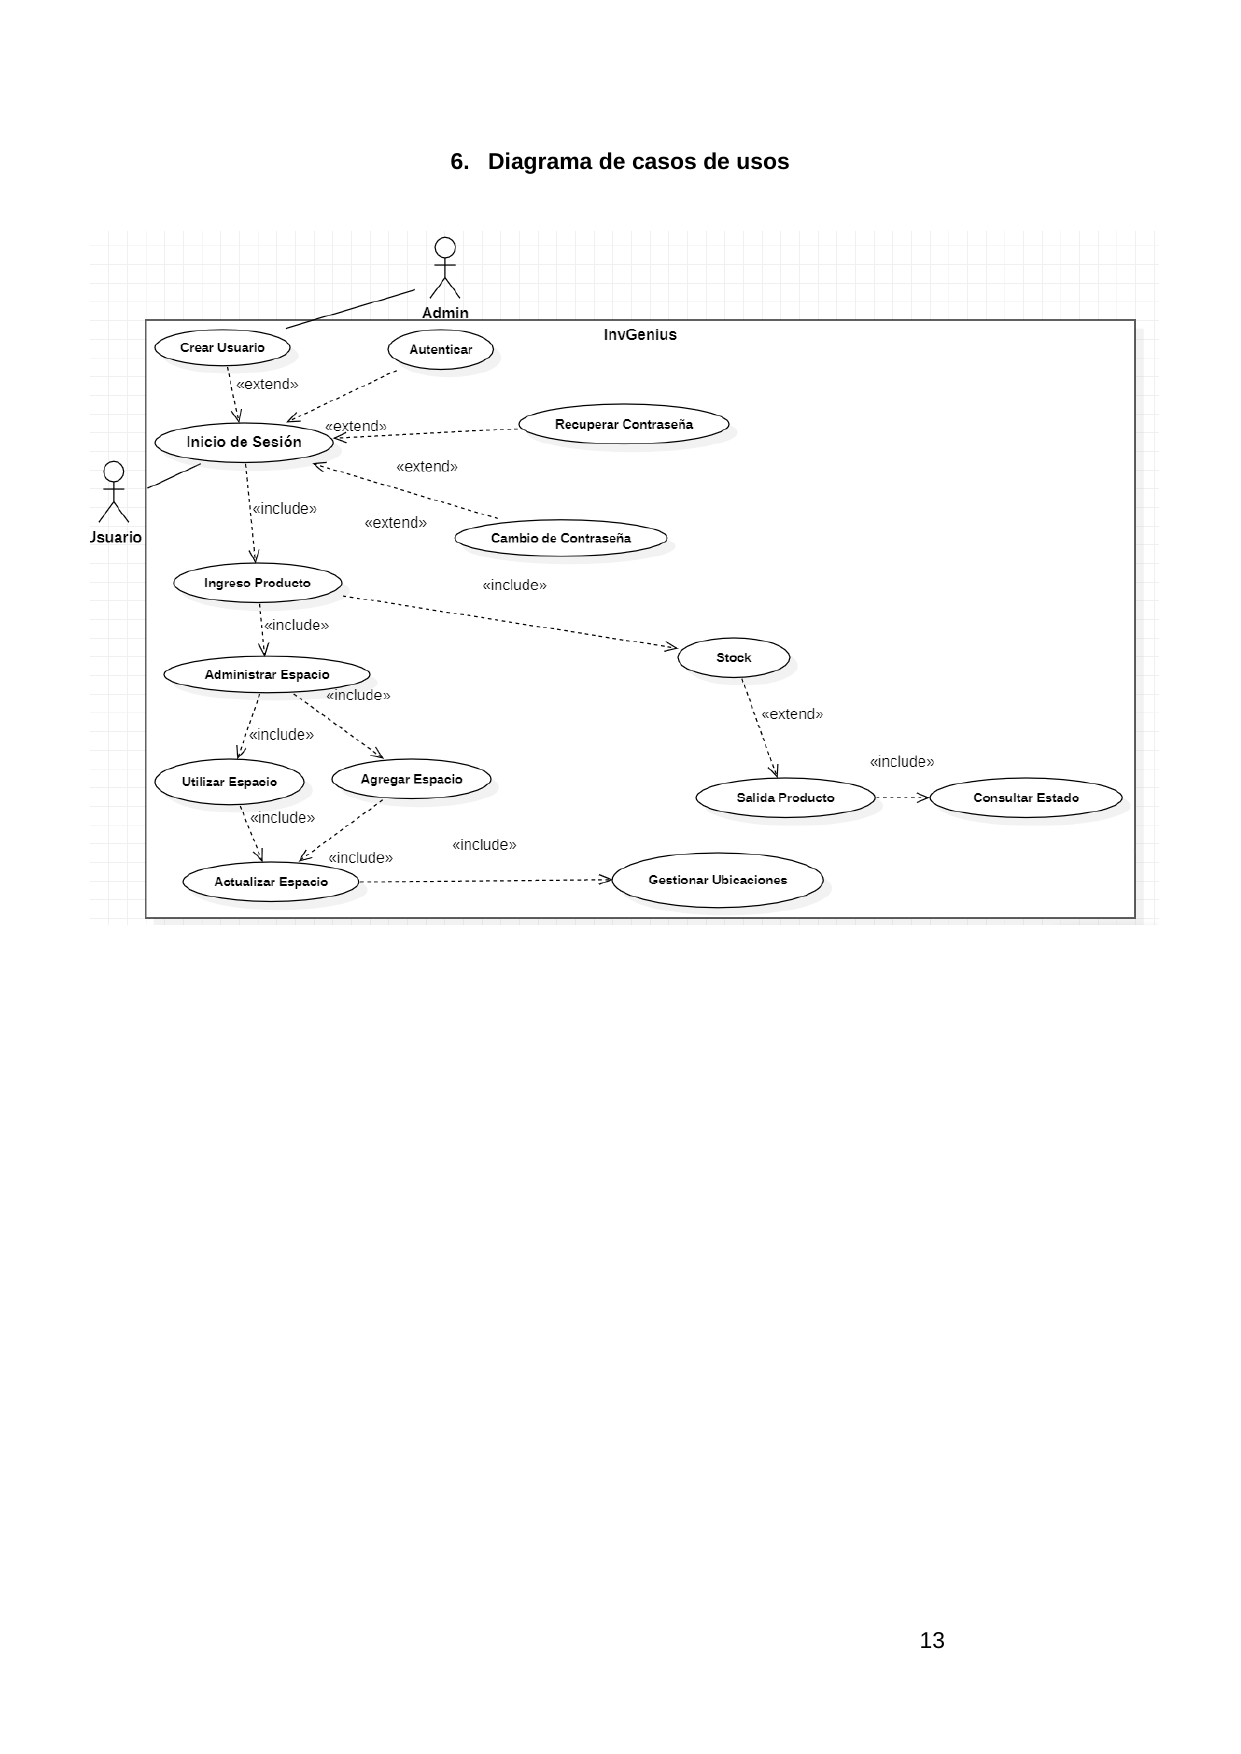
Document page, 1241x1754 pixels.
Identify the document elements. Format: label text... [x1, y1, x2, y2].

picture [90, 231, 1159, 925]
subtitle Diagrama de casos de usos [295, 148, 945, 174]
